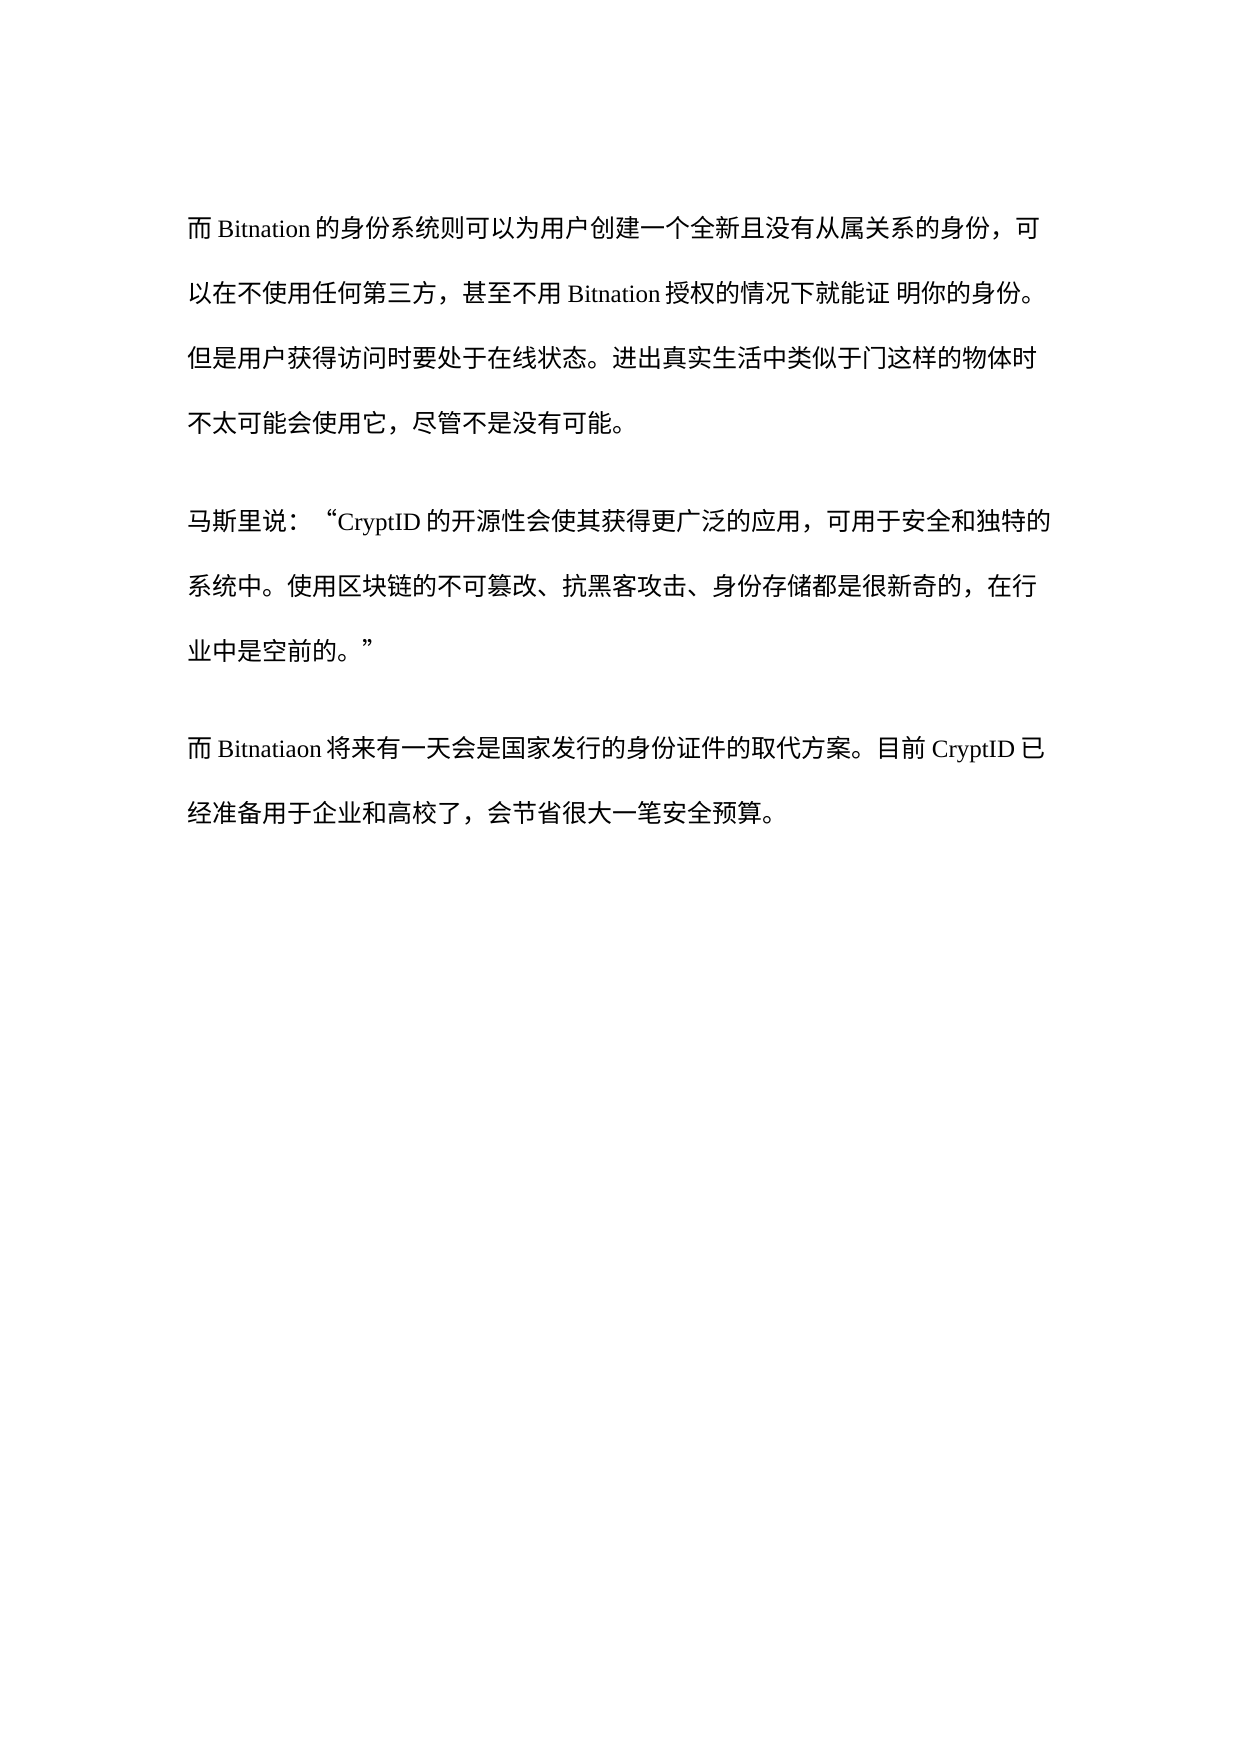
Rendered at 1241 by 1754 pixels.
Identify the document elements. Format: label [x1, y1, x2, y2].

text [187, 162, 1053, 844]
